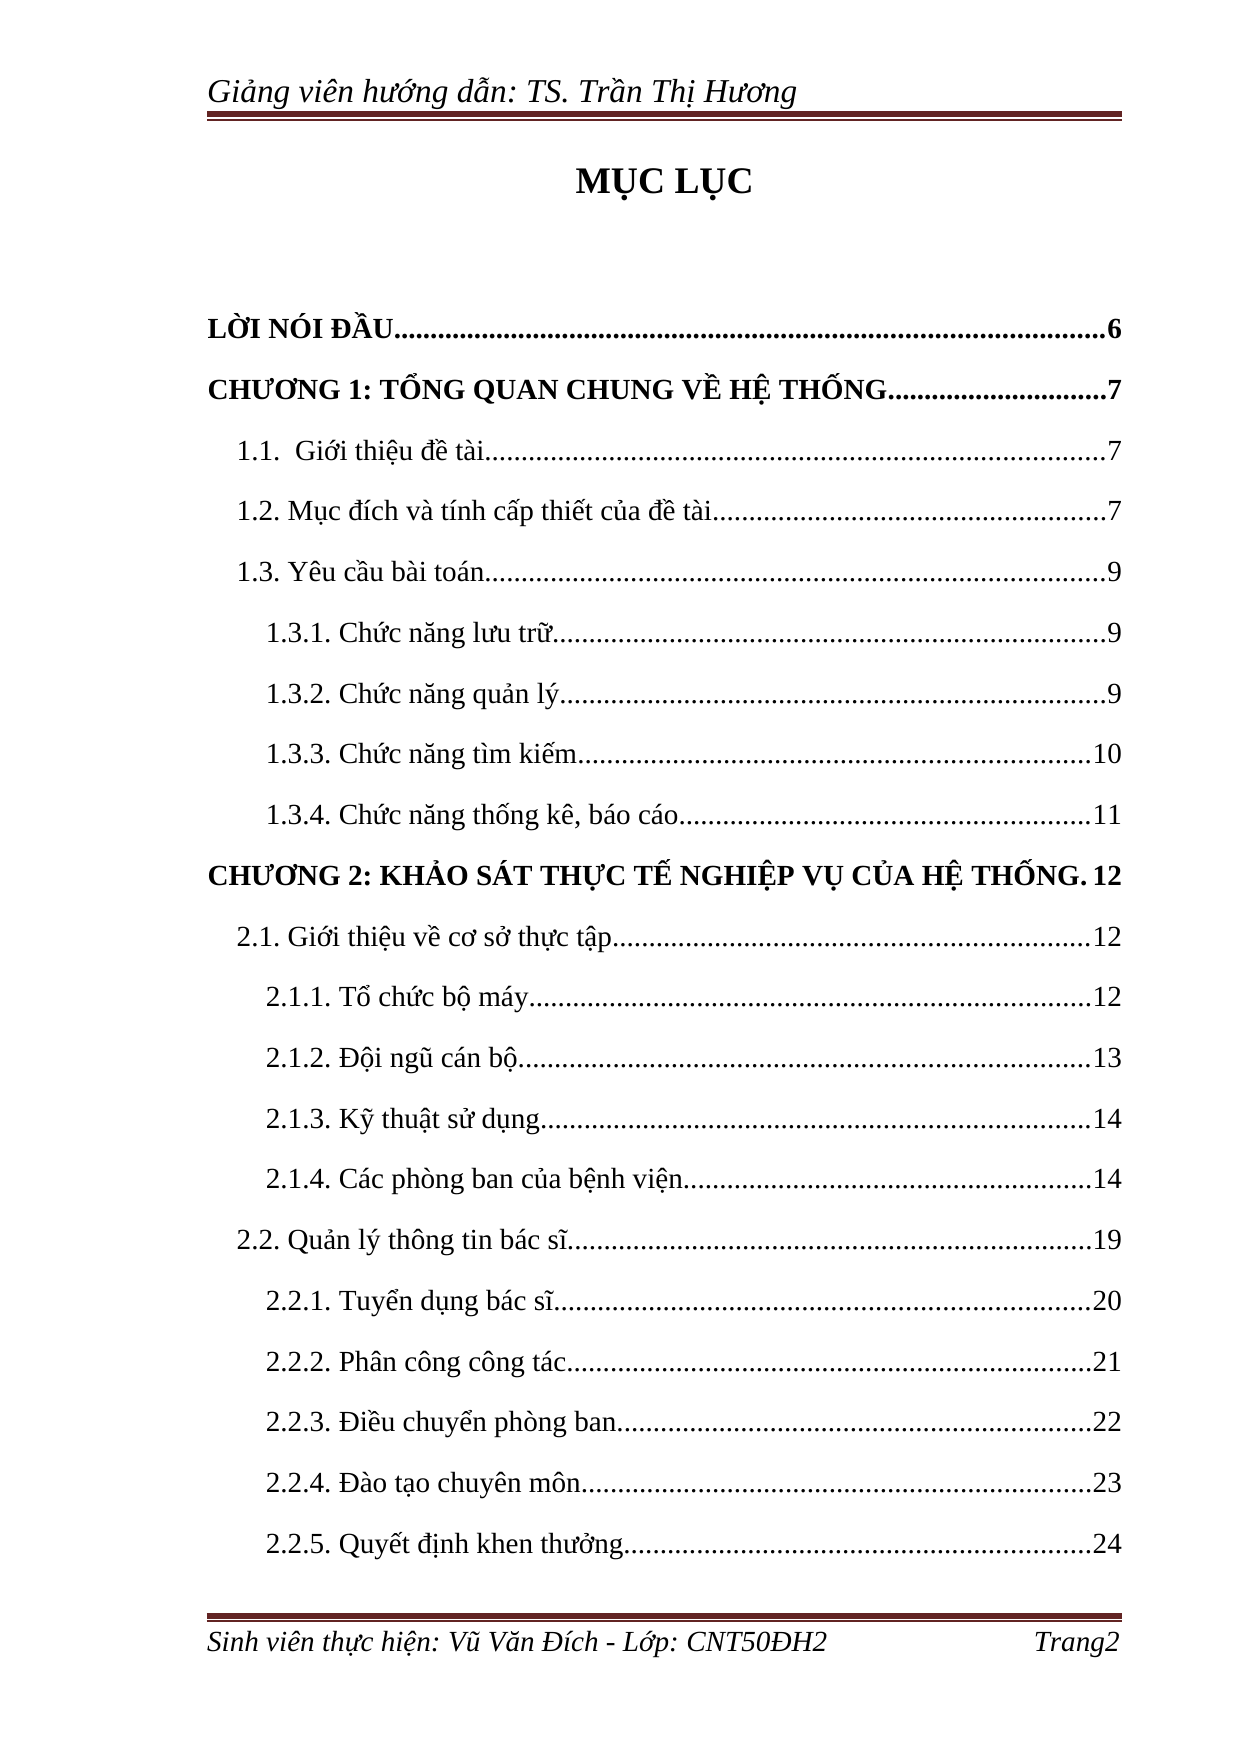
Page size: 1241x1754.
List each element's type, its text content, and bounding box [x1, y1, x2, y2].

text MỤC LỤC [207, 158, 1122, 201]
